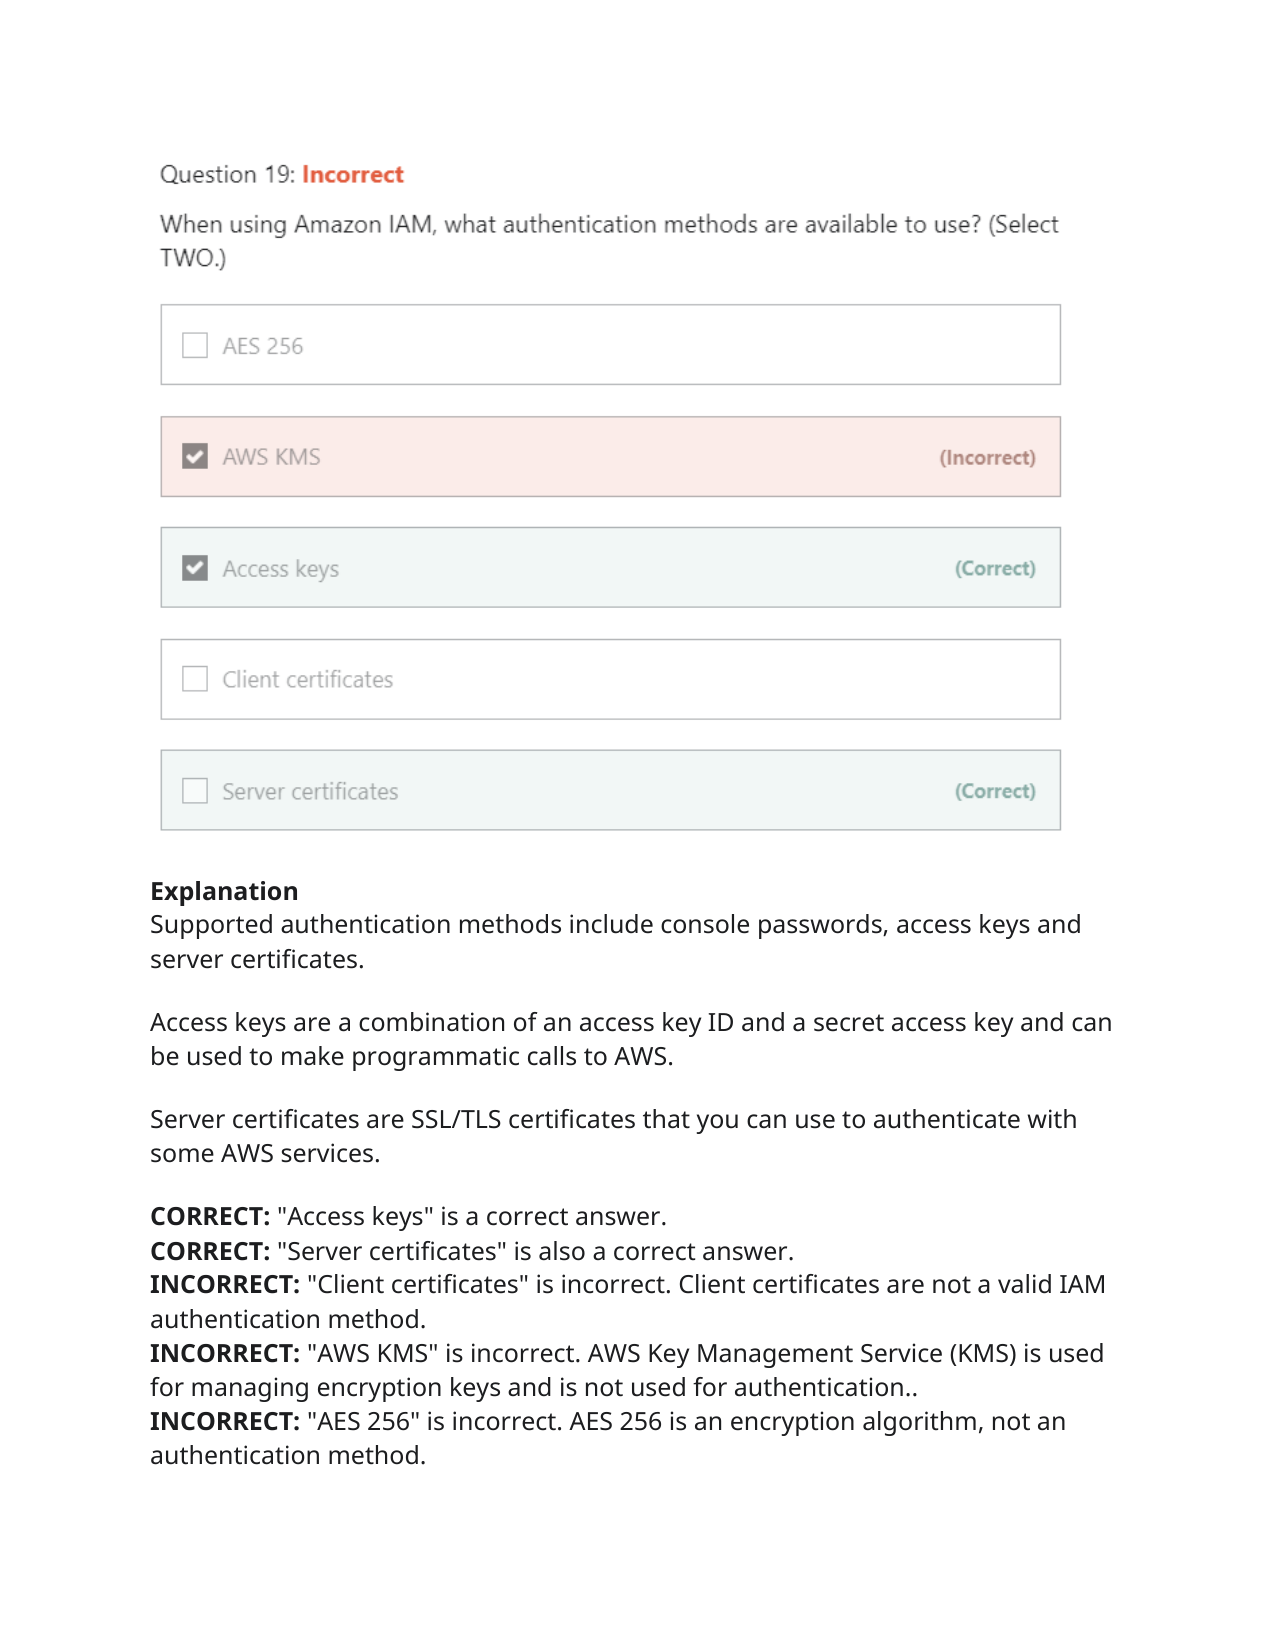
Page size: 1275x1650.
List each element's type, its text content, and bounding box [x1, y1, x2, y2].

text CORRECT: "Access keys" is a correct answer. [150, 1199, 1125, 1233]
text INCORRECT: "Client certificates" is incorrect. Client certificates are not a valid IAM authentication method. [150, 1267, 1125, 1335]
text CORRECT: "Server certificates" is also a correct answer. [150, 1233, 1125, 1267]
text Supported authentication methods include console passwords, access keys and server certificates. [150, 907, 1125, 975]
picture [150, 150, 1125, 855]
subtitle Explanation [150, 873, 1125, 907]
text Access keys are a combination of an access key ID and a secret access key and can be used to make programmatic calls to AWS. [150, 1004, 1125, 1073]
text INCORRECT: "AWS KMS" is incorrect. AWS Key Management Service (KMS) is used for managing encryption keys and is not used for authentication.. [150, 1335, 1125, 1403]
text INCORRECT: "AES 256" is incorrect. AES 256 is an encryption algorithm, not an authentication method. [150, 1403, 1125, 1472]
text Server certificates are SSL/TLS certificates that you can use to authenticate with some AWS services. [150, 1102, 1125, 1170]
